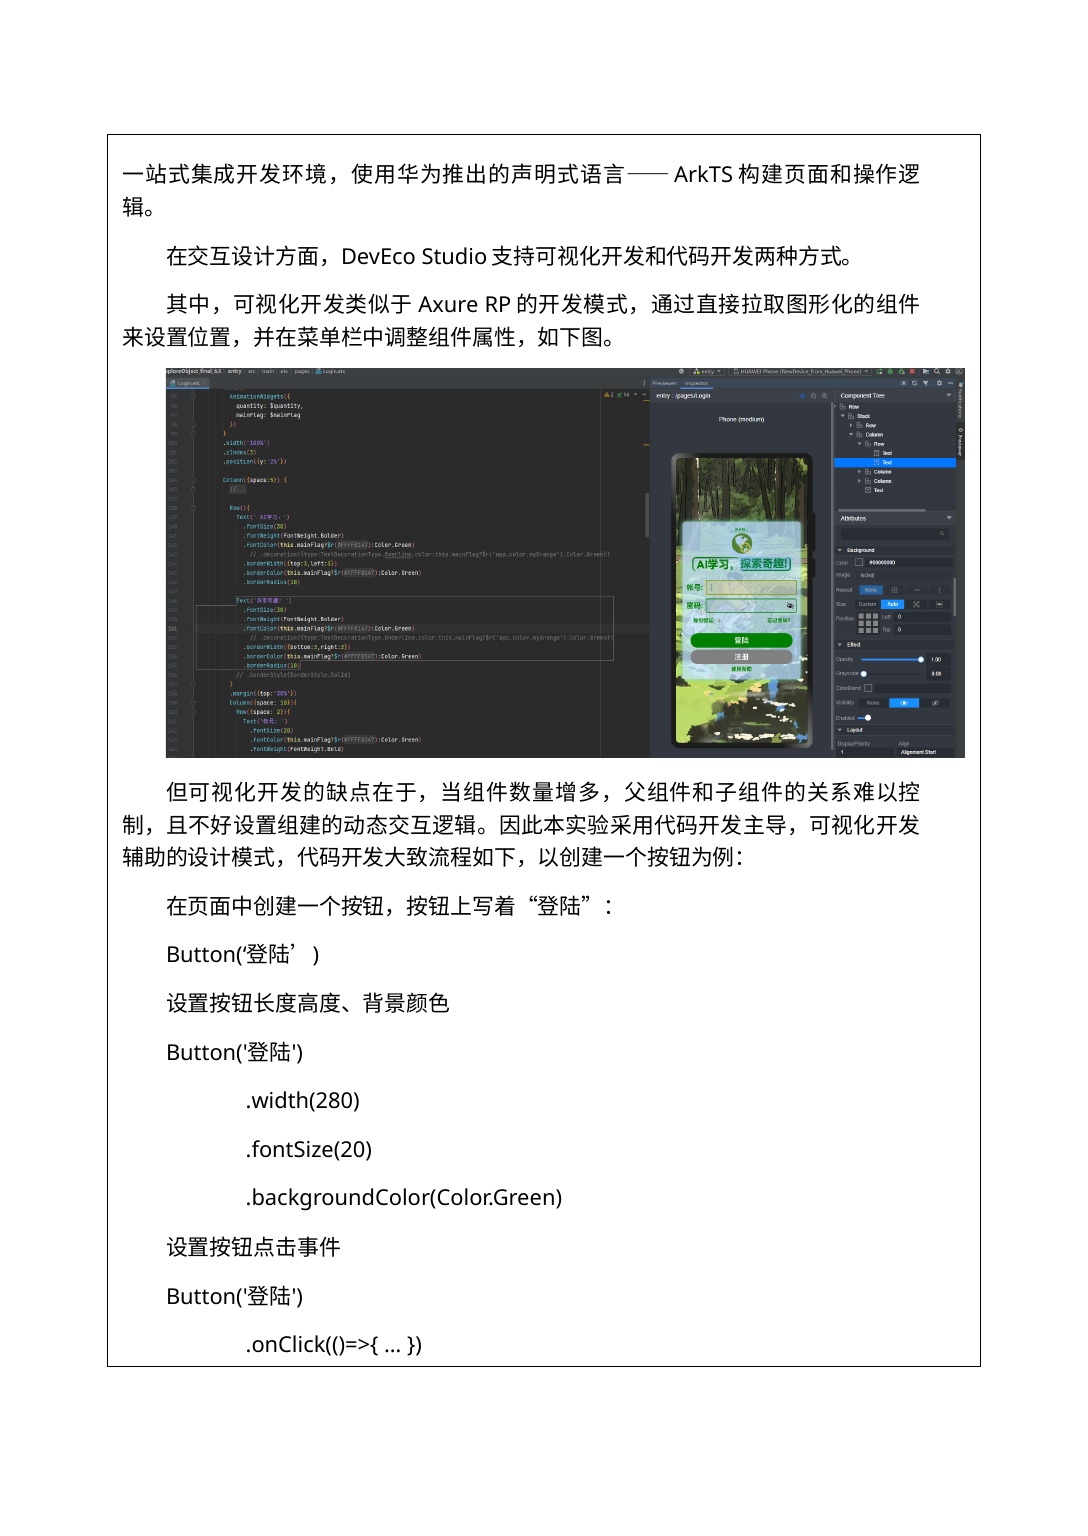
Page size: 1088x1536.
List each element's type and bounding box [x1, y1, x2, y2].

table_cell [108, 135, 980, 1366]
picture [165, 368, 965, 758]
